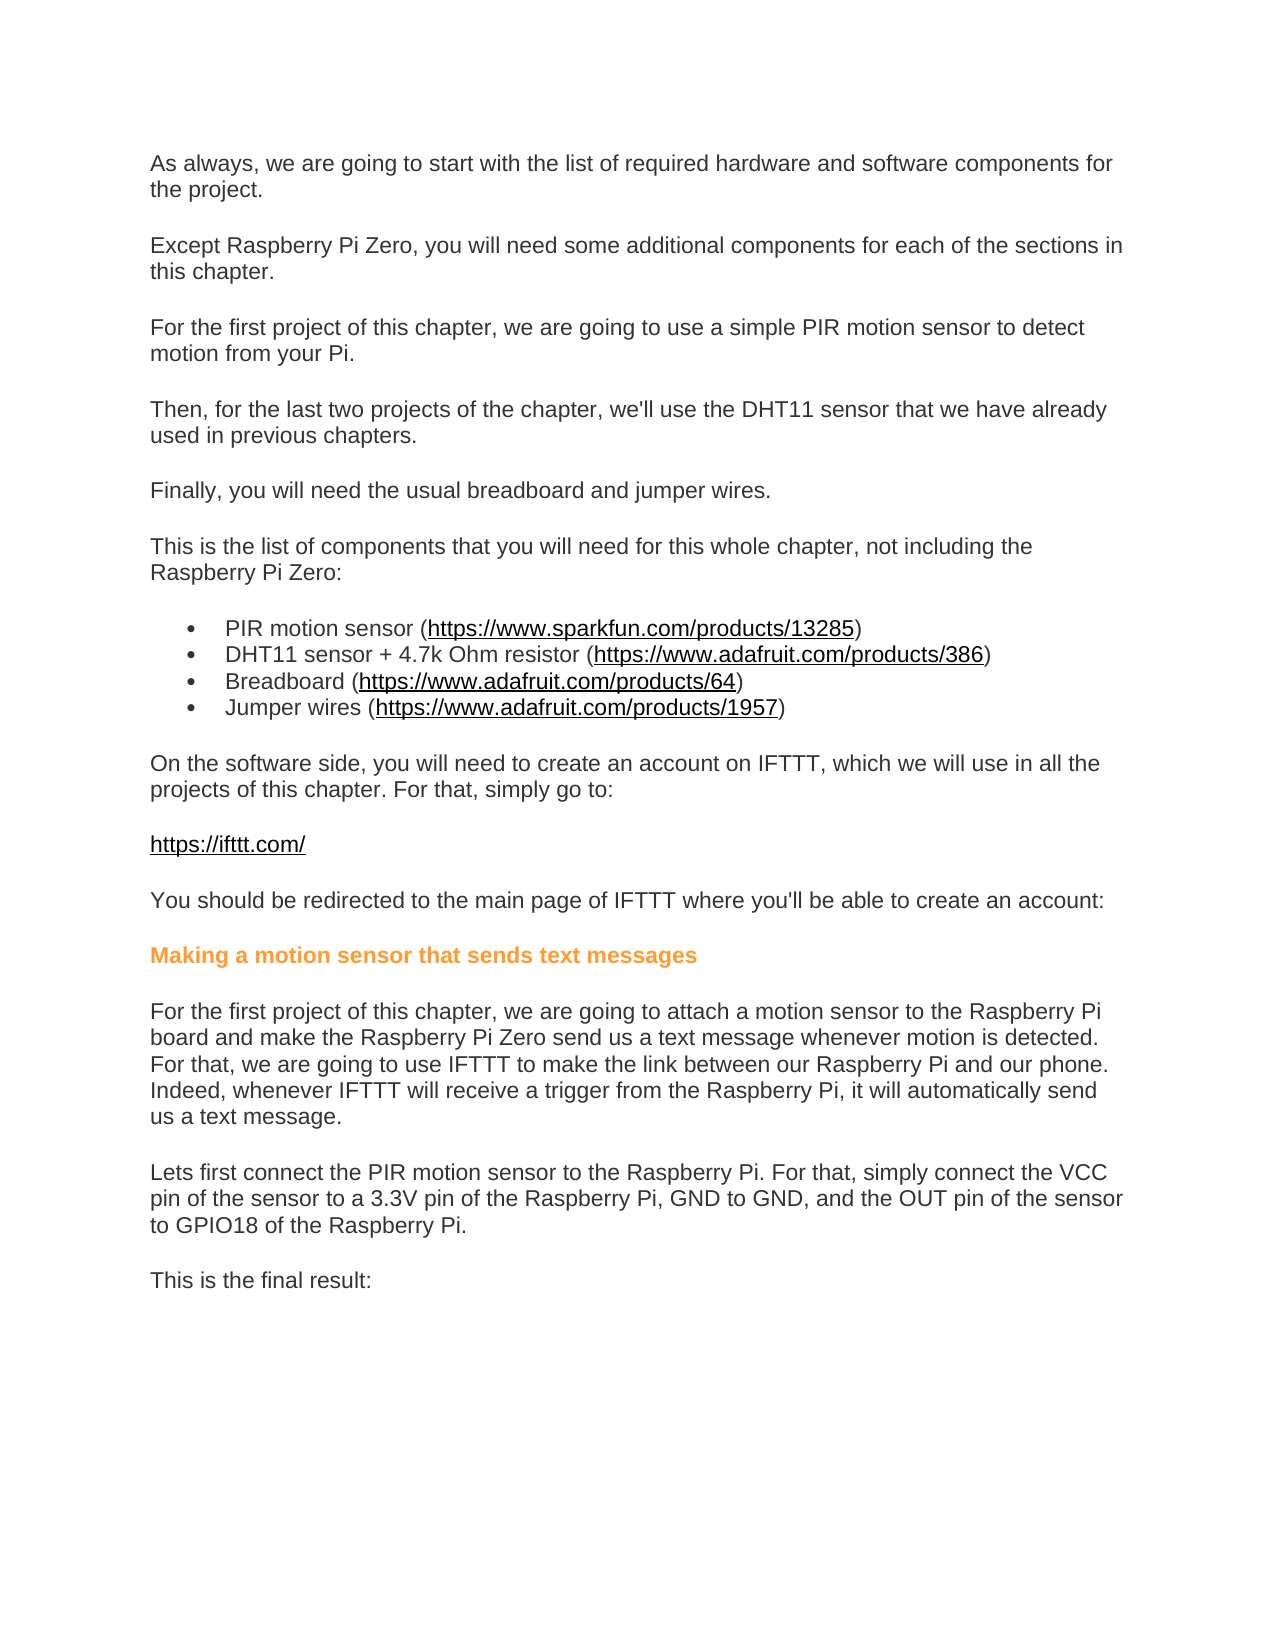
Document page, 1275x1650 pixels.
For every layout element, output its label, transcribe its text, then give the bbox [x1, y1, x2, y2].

subtitle Making a motion sensor that sends text messages [150, 942, 1125, 969]
list DHT11 sensor + 4.7k Ohm resistor (https://www.adafruit.com/products/386) [187, 641, 1125, 668]
text Then, for the last two projects of the chapter, we'll use the DHT11 sensor that we have already used in previous chapters. [150, 396, 1125, 448]
text This is the list of components that you will need for this whole chapter, not including the Raspberry Pi Zero: [150, 533, 1125, 586]
text This is the final result: [150, 1267, 1125, 1293]
text Finally, you will need the usual breadboard and jumper wires. [150, 477, 1125, 504]
list PIR motion sensor (https://www.sparkfun.com/products/13285) [187, 615, 1125, 641]
text Lets first connect the PIR motion sensor to the Raspberry Pi. For that, simply connect the VCC pin of the sensor to a 3.3V pin of the Raspberry Pi, GND to GND, and the OUT pin of the sensor to GPIO18 of the Raspberry Pi. [150, 1159, 1125, 1238]
list Breadboard (https://www.adafruit.com/products/64) [187, 668, 1125, 694]
list Jumper wires (https://www.adafruit.com/products/1957) [187, 694, 1125, 720]
text For the first project of this chapter, we are going to attach a motion sensor to the Raspberry Pi board and make the Raspberry Pi Zero send us a text message whenever motion is detected. For that, we are going to use IFTTT to make the link between our Raspberry Pi and our phone. Indeed, whenever IFTTT will receive a trigger from the Raspberry Pi, it will automatically send us a text message. [150, 998, 1125, 1130]
text On the software side, you will need to create an account on IFTTT, which we will use in all the projects of this chapter. For that, simply go to: [150, 749, 1125, 802]
text You should be redirected to the main page of IFTTT where you'll be able to create an account: [150, 887, 1125, 913]
text https://ifttt.com/ [150, 831, 1125, 858]
text As always, we are going to start with the list of required hardware and software components for the project. [150, 150, 1125, 203]
text For the first project of this chapter, we are going to use a simple PIR motion sensor to detect motion from your Pi. [150, 314, 1125, 366]
text Except Raspberry Pi Zero, you will need some additional components for each of the sections in this chapter. [150, 232, 1125, 284]
